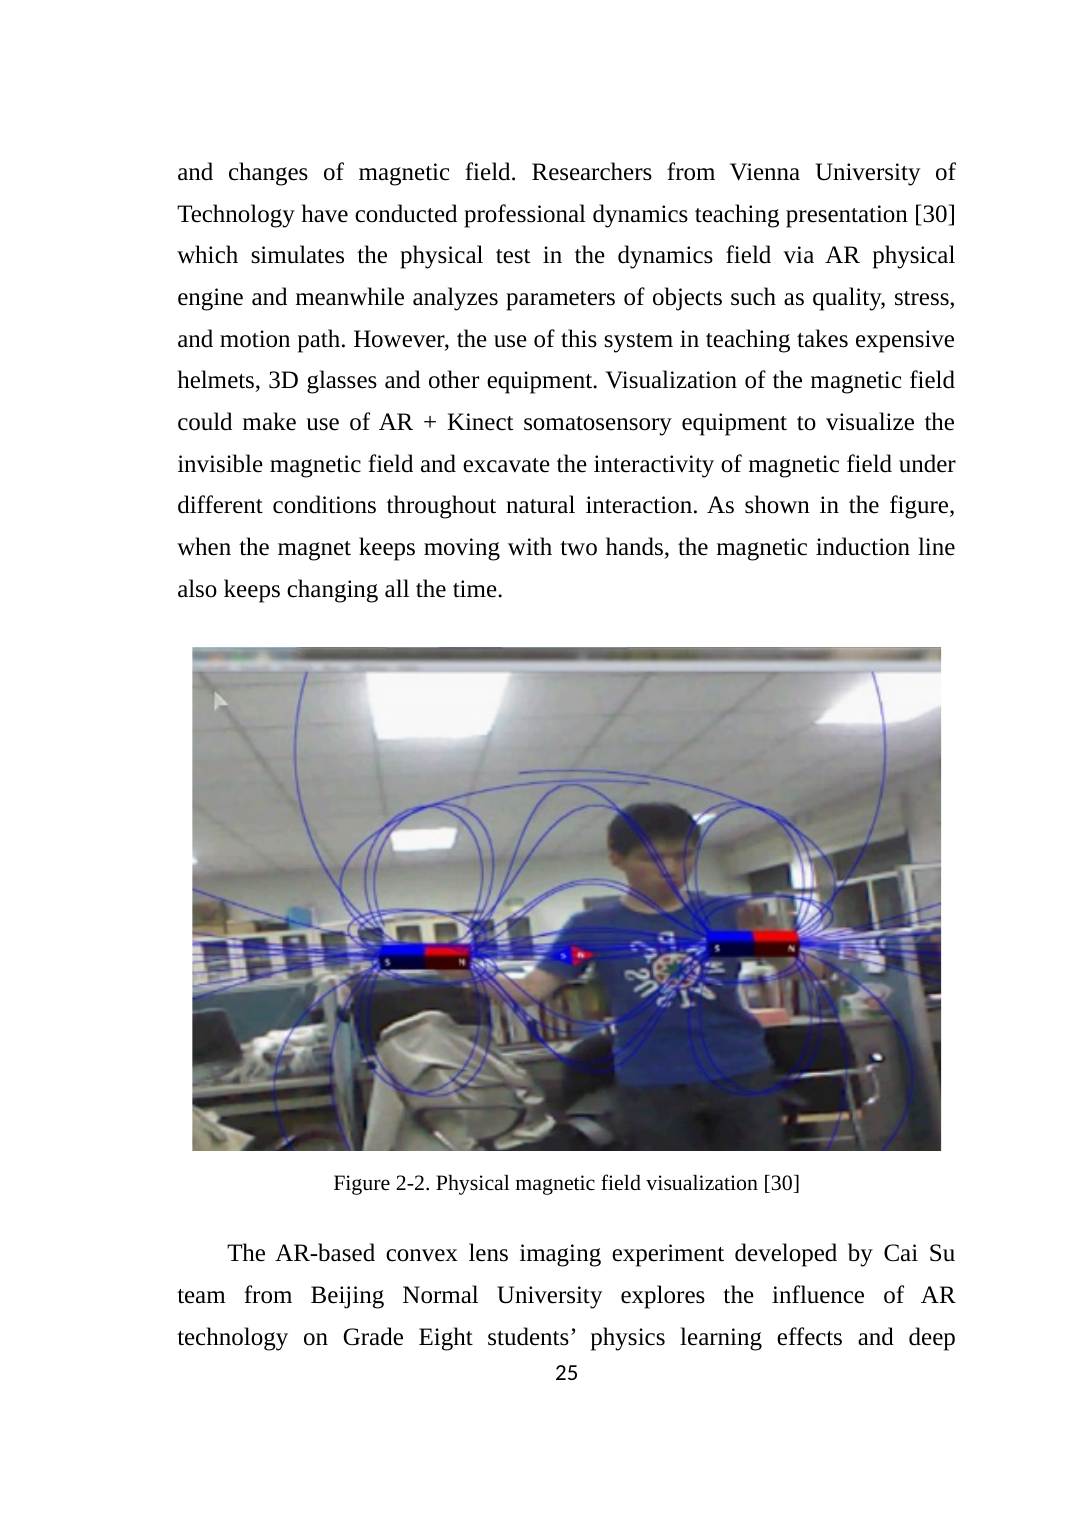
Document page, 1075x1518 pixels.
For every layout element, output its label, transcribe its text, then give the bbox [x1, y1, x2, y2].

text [177, 147, 956, 605]
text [177, 1228, 956, 1353]
text Figure 2-2. Physical magnetic field visualization [30] [177, 1170, 956, 1195]
picture [192, 647, 942, 1151]
